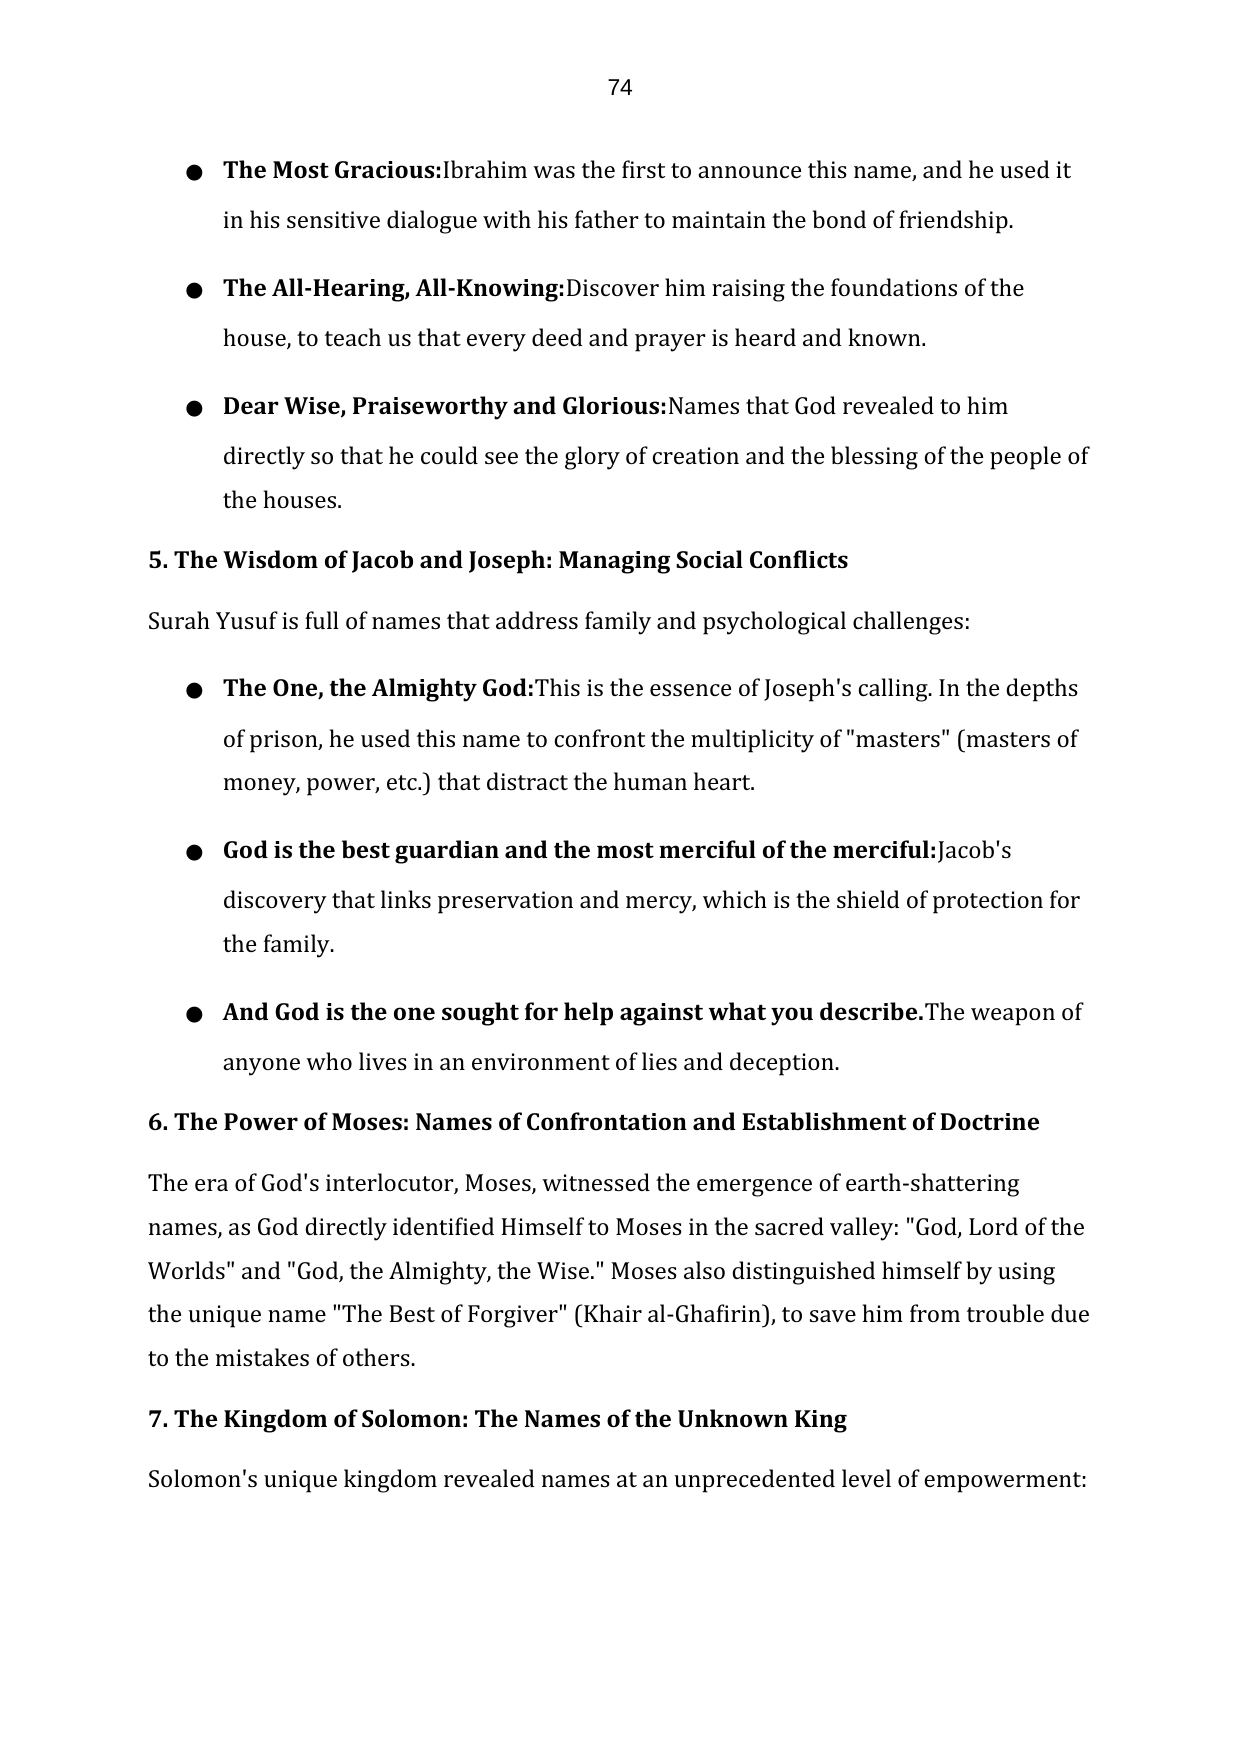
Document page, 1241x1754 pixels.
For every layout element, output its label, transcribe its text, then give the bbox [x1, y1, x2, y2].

text Surah Yusuf is full of names that address family and psychological challenges: [148, 605, 1093, 635]
list The All-Hearing, All-Knowing:Discover him raising the foundations of the house, to teach us that every deed and prayer is heard and known. [185, 265, 1093, 352]
list The Most Gracious:Ibrahim was the first to announce this name, and he used it in his sensitive dialogue with his father to maintain the bond of friendship. [185, 148, 1093, 234]
list And God is the one sought for help against what you describe.The weapon of anyone who lives in an environment of lies and deception. [185, 989, 1093, 1076]
list The One, the Almighty God:This is the essence of Joseph's calling. In the depths of prison, he used this name to confront the multiplicity of "masters" (masters of money, power, etc.) that distract the human heart. [185, 666, 1093, 796]
text 6. The Power of Moses: Names of Confrontation and Establishment of Doctrine [148, 1107, 1093, 1136]
list God is the best guardian and the most merciful of the merciful:Jacob's discovery that links preservation and mercy, which is the shield of protection for the family. [185, 828, 1093, 958]
text Solomon's unique kingdom revealed names at an unprecedented level of empowerment: [148, 1464, 1093, 1493]
text The era of God's interlocutor, Moses, witnessed the emergence of earth-shattering names, as God directly identified Himself to Moses in the sacred valley: "God, Lord of the Worlds" and "God, the Almighty, the Wise." Moses also distinguished himself by using the unique name "The Best of Forgiver" (Khair al-Ghafirin), to save him from trouble due to the mistakes of others. [148, 1168, 1093, 1372]
text 7. The Kingdom of Solomon: The Names of the Unknown King [148, 1403, 1093, 1433]
text 5. The Wisdom of Jacob and Joseph: Managing Social Conflicts [148, 545, 1093, 574]
list Dear Wise, Praiseworthy and Glorious:Names that God revealed to him directly so that he could see the glory of creation and the blessing of the people of the houses. [185, 383, 1093, 514]
